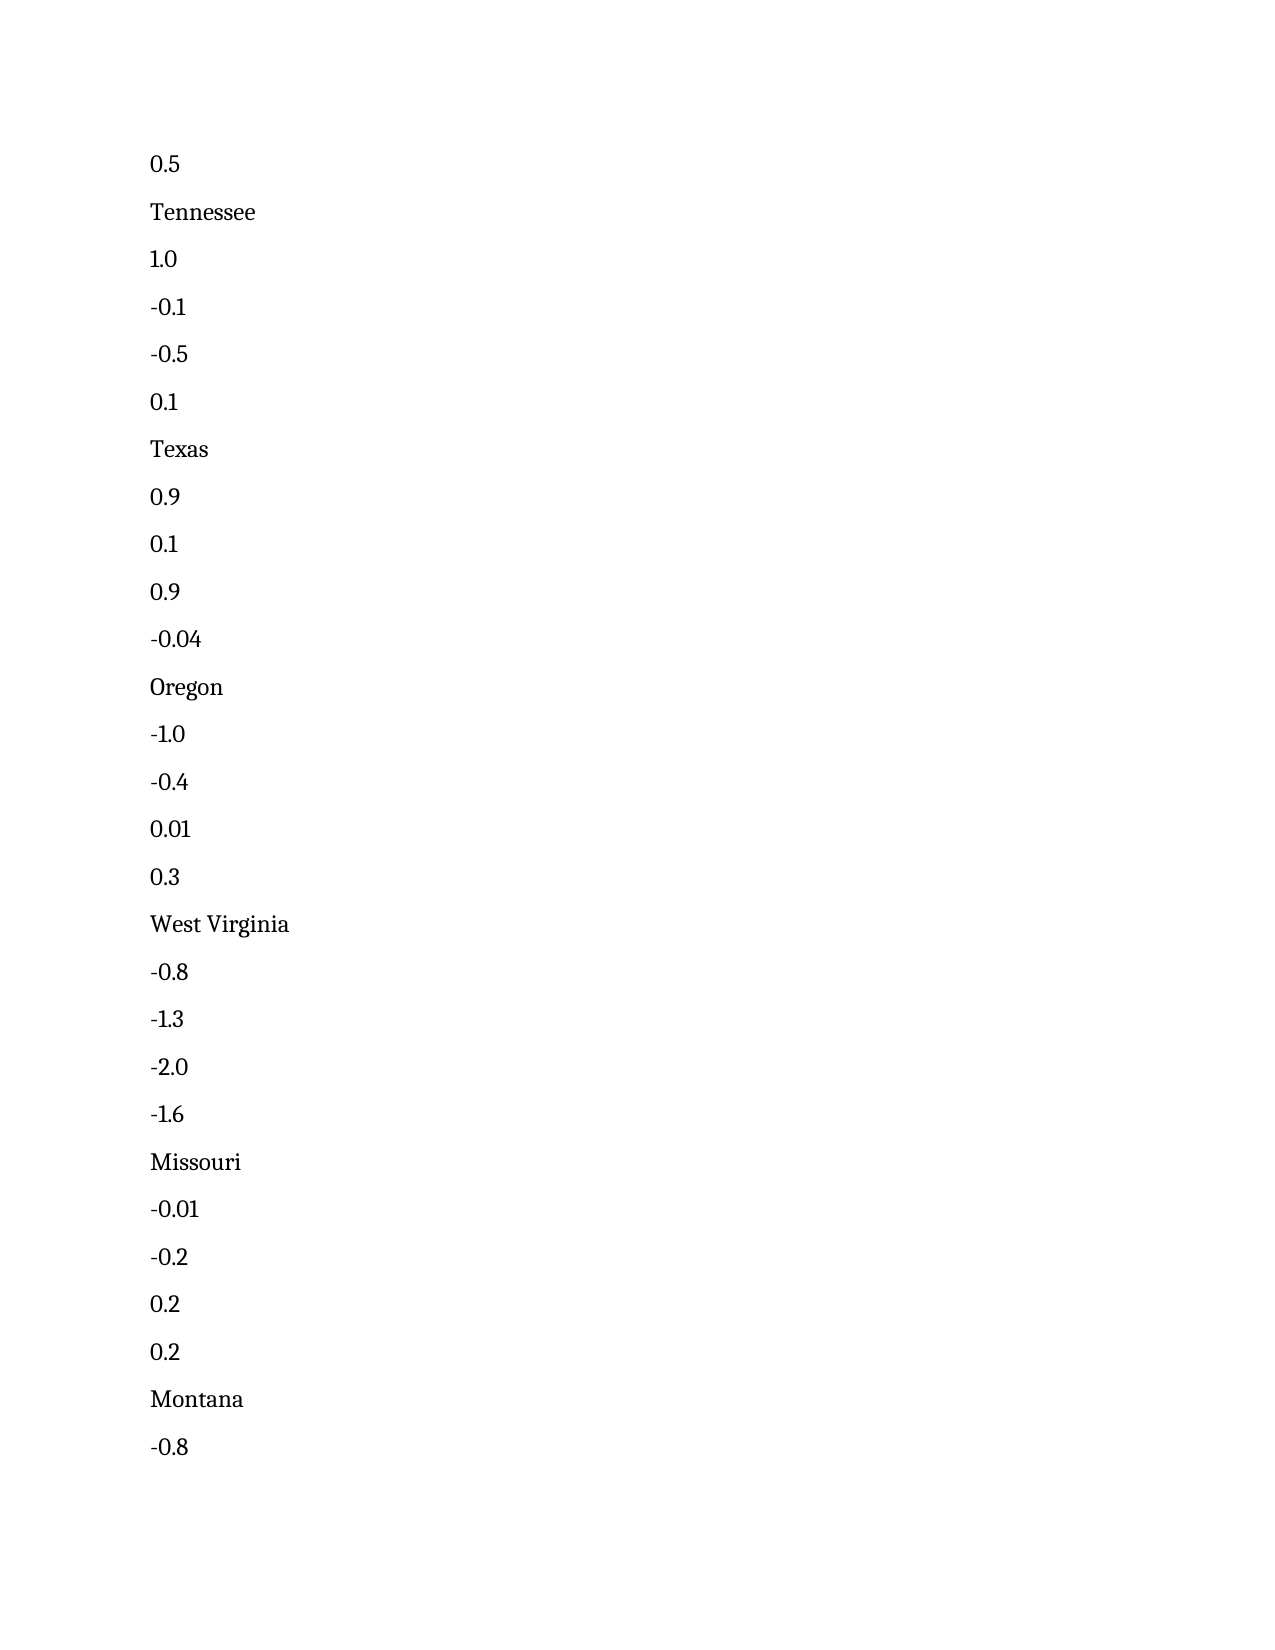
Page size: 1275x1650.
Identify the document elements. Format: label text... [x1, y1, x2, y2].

text Montana [150, 1385, 1125, 1414]
text -0.1 [150, 292, 1125, 321]
text -2.0 [150, 1052, 1125, 1081]
text 0.9 [150, 577, 1125, 606]
text 0.1 [150, 530, 1125, 559]
text -0.8 [150, 1432, 1125, 1461]
text -1.6 [150, 1100, 1125, 1129]
text -1.3 [150, 1005, 1125, 1034]
text -0.4 [150, 767, 1125, 796]
text 0.2 [150, 1290, 1125, 1319]
text 1.0 [150, 245, 1125, 274]
text -0.2 [150, 1242, 1125, 1271]
text Tennessee [150, 197, 1125, 226]
text 0.5 [150, 150, 1125, 179]
text Missouri [150, 1147, 1125, 1176]
text -1.0 [150, 720, 1125, 749]
text 0.3 [150, 862, 1125, 891]
text 0.2 [150, 1337, 1125, 1366]
text -0.04 [150, 625, 1125, 654]
text -0.8 [150, 957, 1125, 986]
text Oregon [150, 672, 1125, 701]
text -0.5 [150, 340, 1125, 369]
text 0.1 [150, 387, 1125, 416]
text 0.01 [150, 815, 1125, 844]
text 0.9 [150, 482, 1125, 511]
text West Virginia [150, 910, 1125, 939]
text Texas [150, 435, 1125, 464]
text -0.01 [150, 1195, 1125, 1224]
